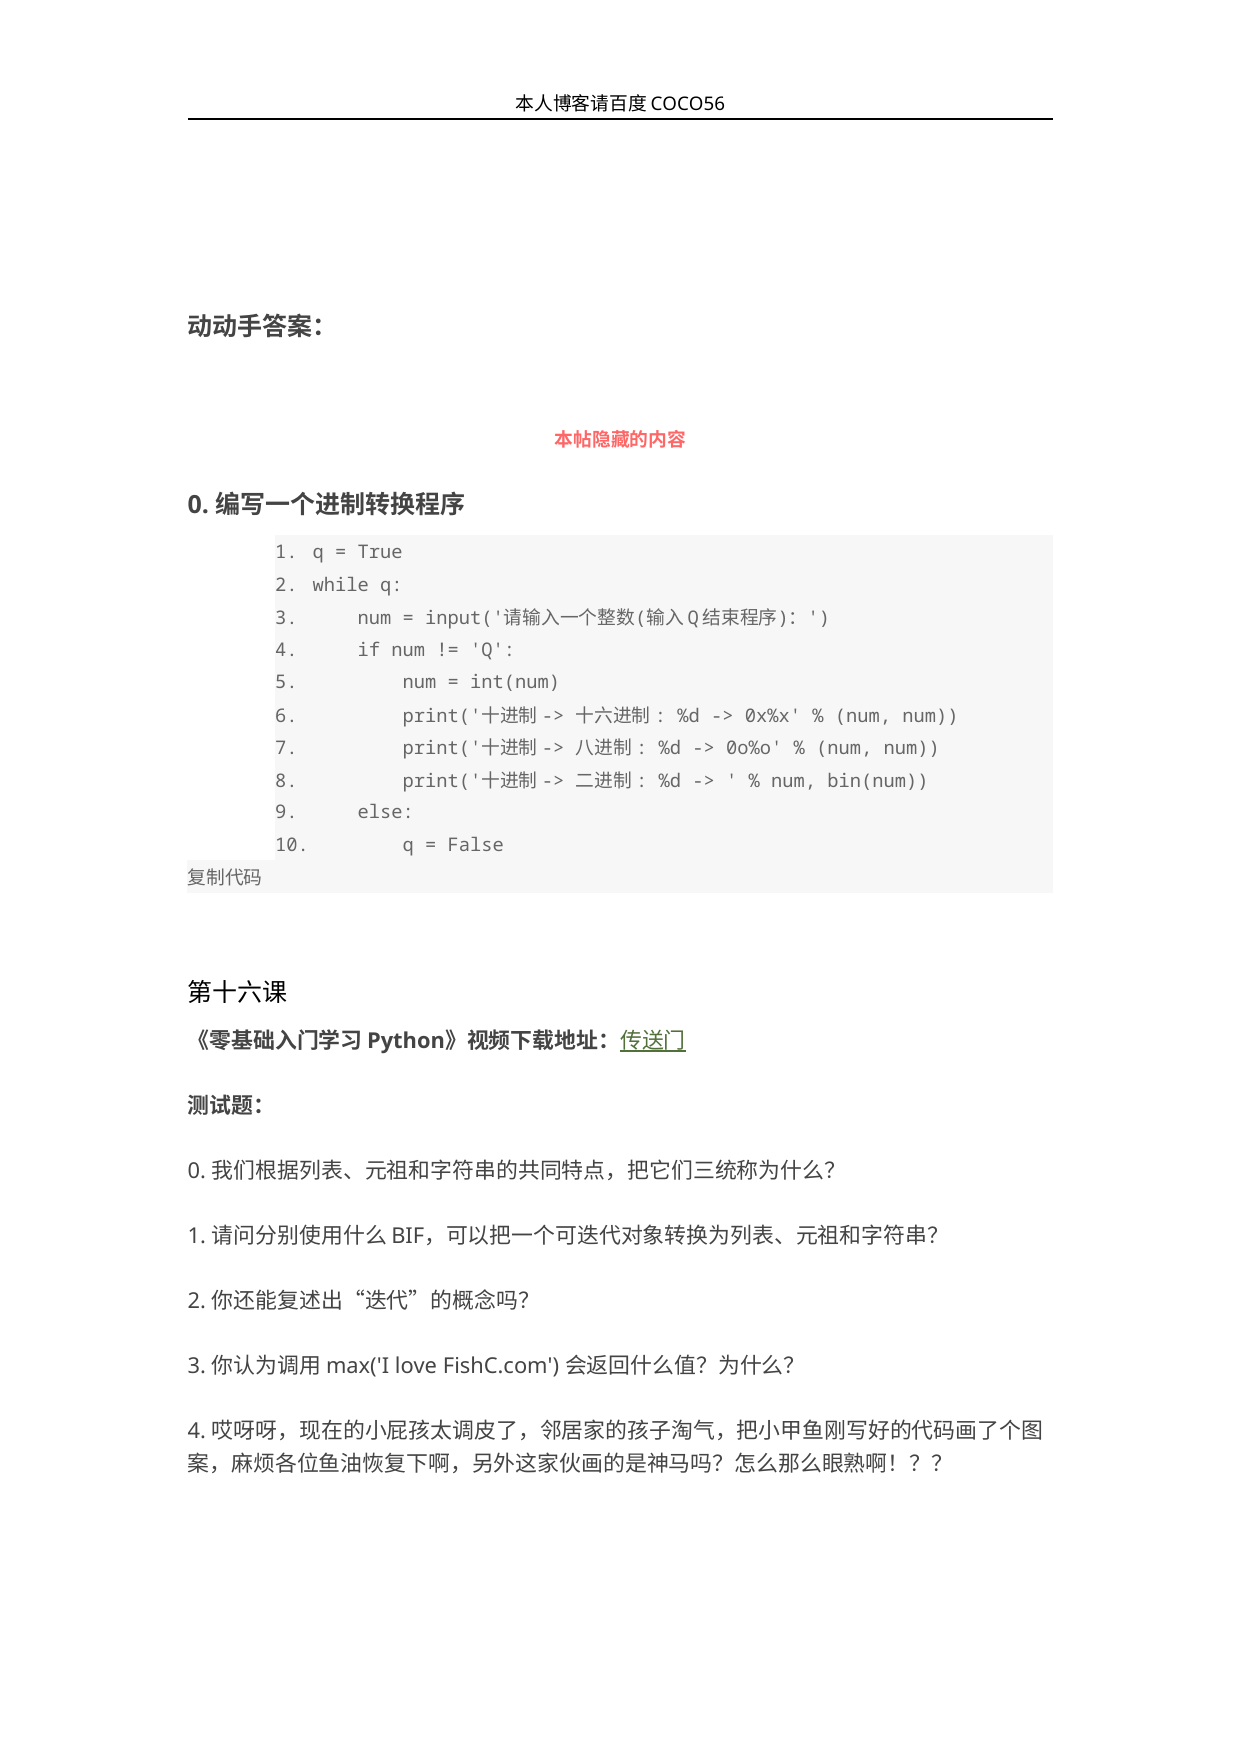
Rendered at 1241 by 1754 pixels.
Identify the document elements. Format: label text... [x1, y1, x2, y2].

text 0. 编写一个进制转换程序 [187, 470, 1053, 535]
list print('十进制 -> 十六进制 : %d -> 0x%x' % (num, num)) [275, 698, 1053, 730]
text 复制代码 [187, 860, 1053, 893]
list else: [275, 795, 1053, 828]
list num = input('请输入一个整数(输入Q结束程序)：') [275, 600, 1053, 633]
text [187, 1023, 1053, 1510]
text 本帖隐藏的内容 [187, 422, 1053, 454]
list q = True [275, 535, 1053, 568]
list print('十进制 -> 二进制 : %d -> ' % num, bin(num)) [275, 763, 1053, 795]
text 动动手答案： [187, 162, 1053, 422]
list while q: [275, 568, 1053, 600]
list num = int(num) [275, 665, 1053, 698]
list print('十进制 -> 八进制 : %d -> 0o%o' % (num, num)) [275, 730, 1053, 763]
text 第十六课 [187, 958, 1053, 1023]
list if num != 'Q': [275, 633, 1053, 665]
list q = False [275, 828, 1053, 860]
